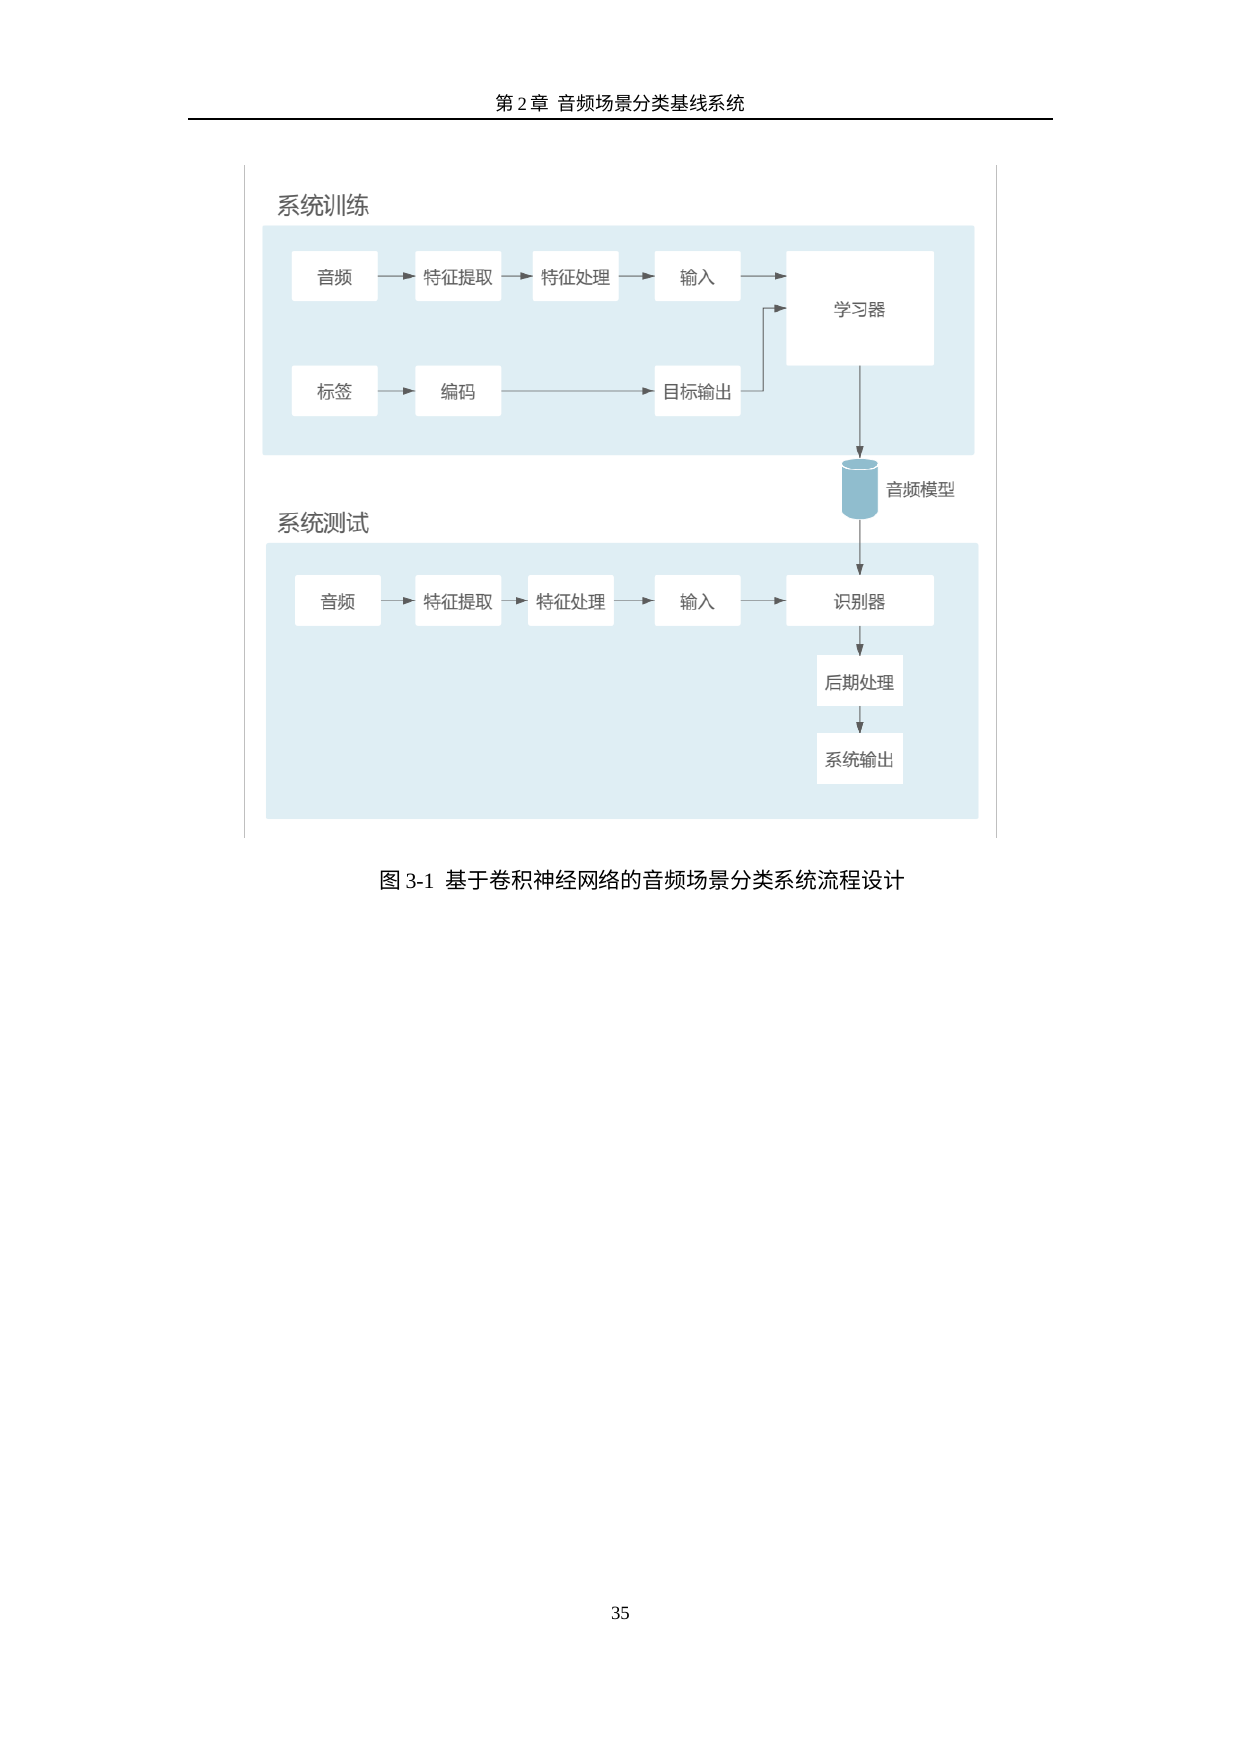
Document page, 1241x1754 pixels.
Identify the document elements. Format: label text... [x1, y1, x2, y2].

subtitle 图3-1 基于卷积神经网络的音频场景分类系统流程设计 [187, 862, 1053, 896]
